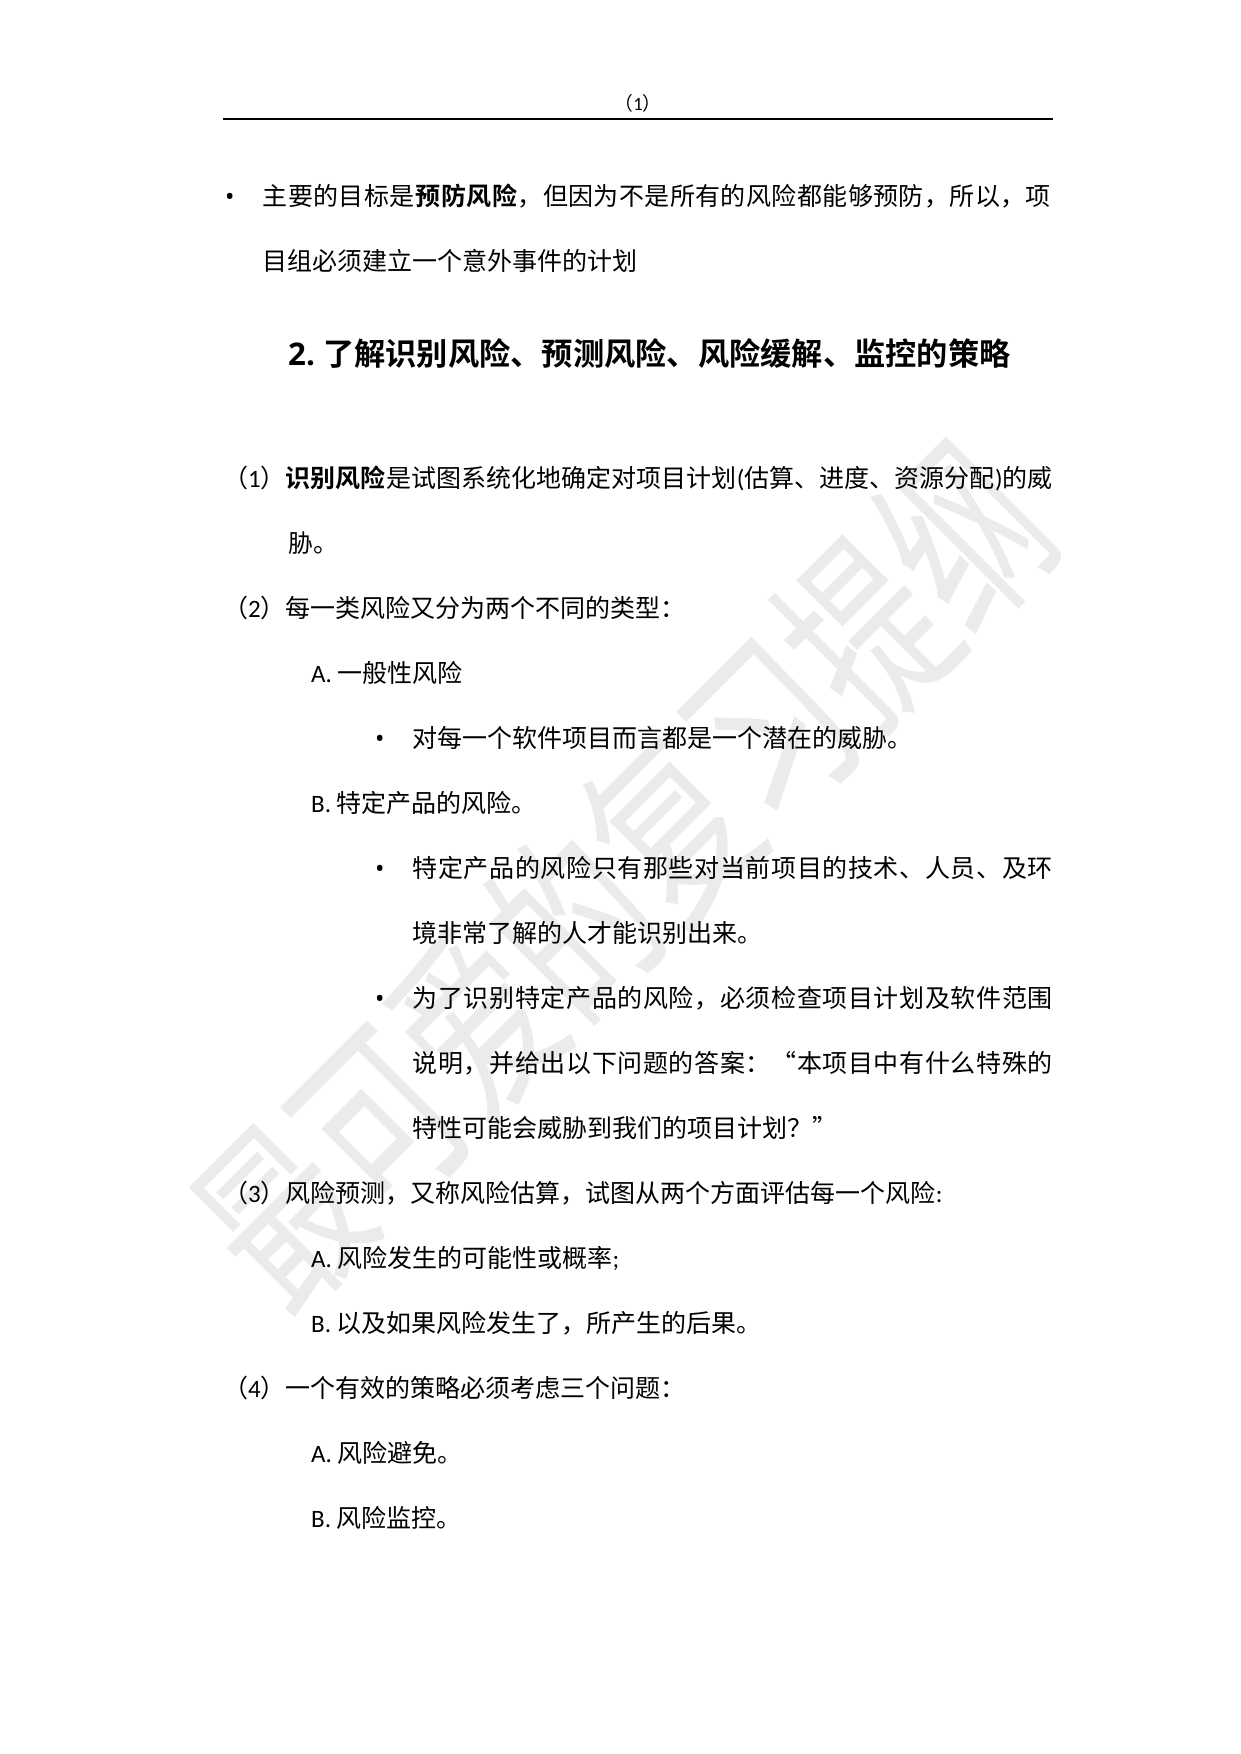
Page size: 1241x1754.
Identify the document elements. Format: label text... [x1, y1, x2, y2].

list 风险避免。 [288, 1419, 1053, 1484]
list 特定产品的风险。 [288, 769, 1053, 834]
list 特定产品的风险只有那些对当前项目的技术、人员、及环境非常了解的人才能识别出来。 [375, 834, 1053, 964]
list 以及如果风险发生了，所产生的后果。 [288, 1289, 1053, 1354]
list 风险发生的可能性或概率; [288, 1224, 1053, 1289]
list 主要的目标是预防风险，但因为不是所有的风险都能够预防，所以，项目组必须建立一个意外事件的计划 [225, 162, 1053, 292]
list 对每一个软件项目而言都是一个潜在的威胁。 [375, 704, 1053, 769]
text 每一类风险又分为两个不同的类型： [223, 574, 1053, 639]
list 一般性风险 [288, 639, 1053, 704]
text 风险预测，又称风险估算，试图从两个方面评估每一个风险: [223, 1159, 1053, 1224]
text 一个有效的策略必须考虑三个问题： [223, 1354, 1053, 1419]
list 风险监控。 [288, 1484, 1053, 1549]
text 识别风险是试图系统化地确定对项目计划(估算、进度、资源分配)的威胁。 [223, 444, 1053, 574]
list 为了识别特定产品的风险，必须检查项目计划及软件范围说明，并给出以下问题的答案：“本项目中有什么特殊的特性可能会威胁到我们的项目计划？” [375, 964, 1053, 1159]
subtitle 了解识别风险、预测风险、风险缓解、监控的策略 [288, 319, 1053, 384]
